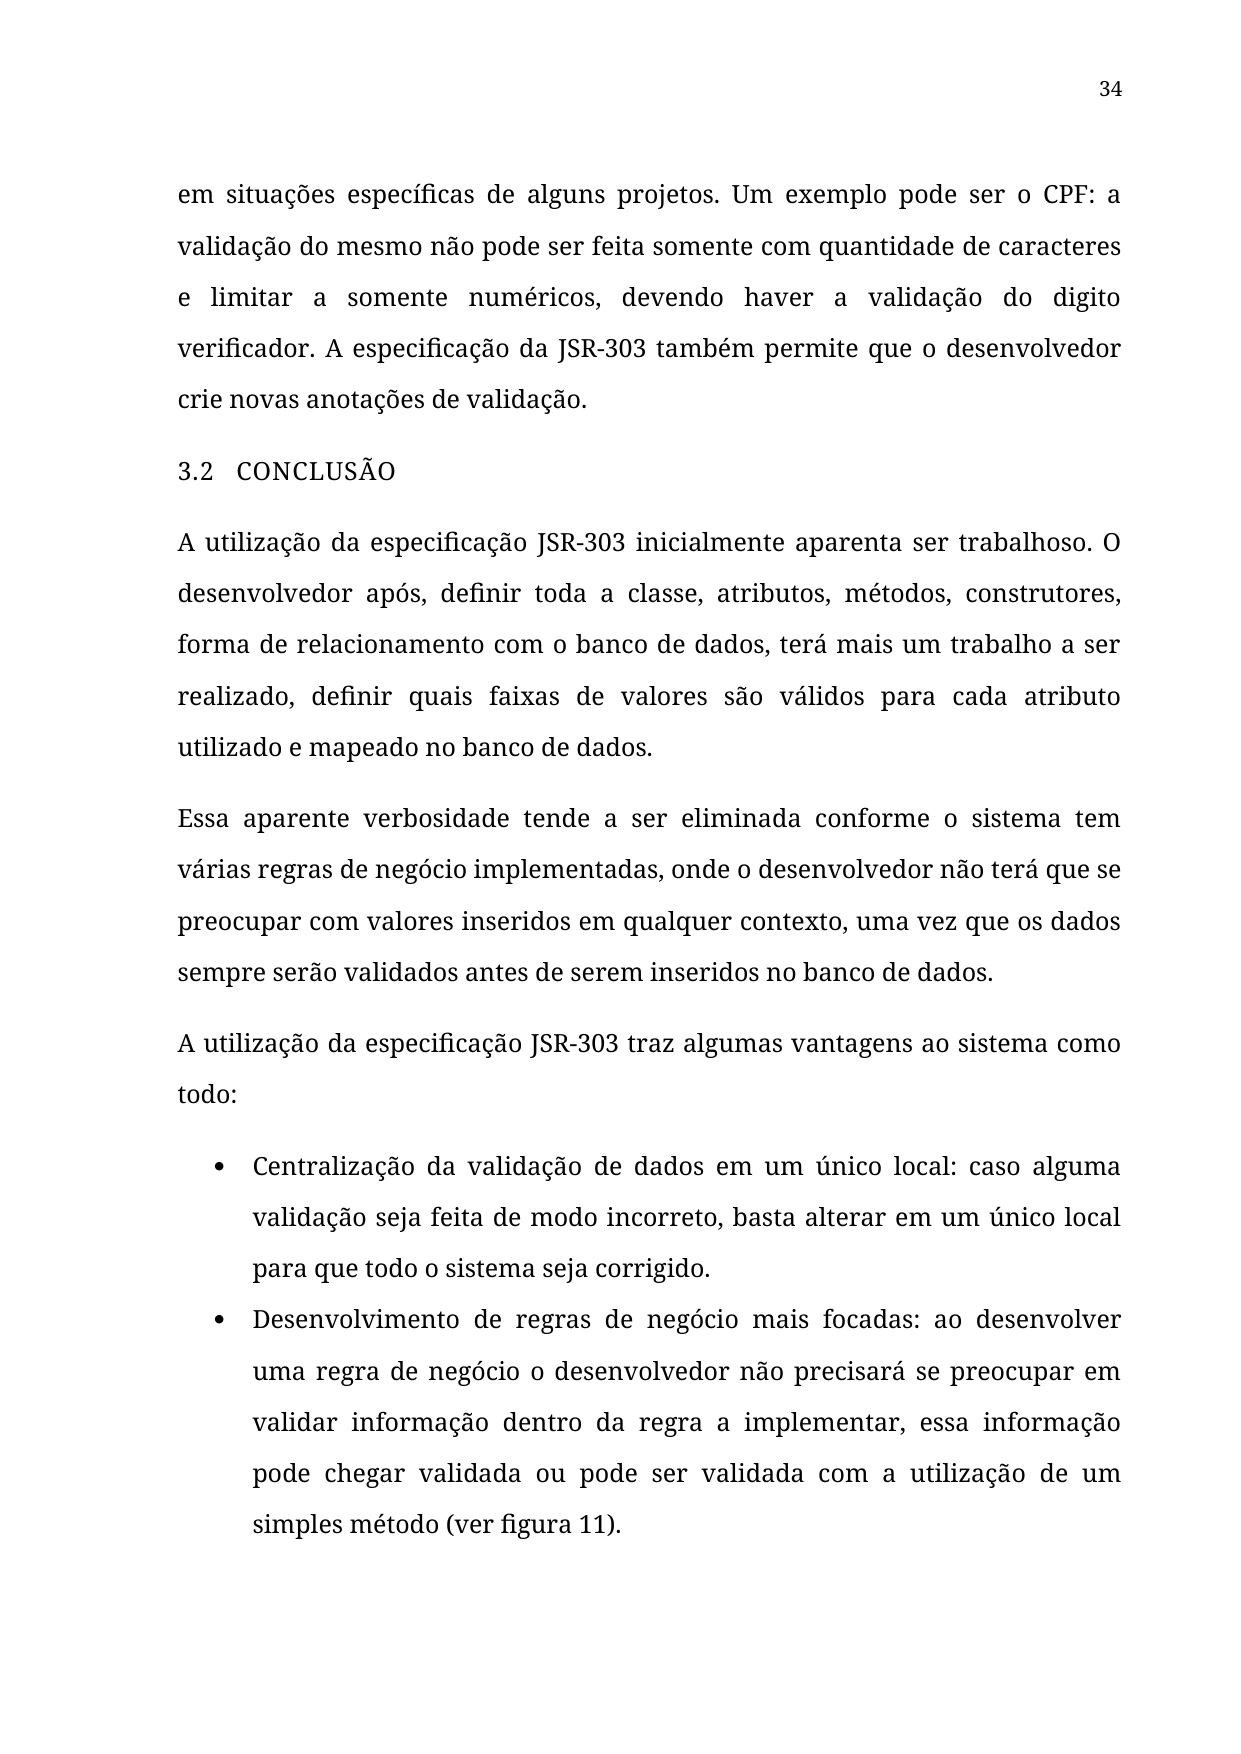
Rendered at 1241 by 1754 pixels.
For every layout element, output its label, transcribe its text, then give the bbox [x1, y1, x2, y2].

subtitle Conclusão [177, 453, 1122, 487]
text A utilização da especificação JSR-303 traz algumas vantagens ao sistema como todo: [177, 1026, 1122, 1111]
list Desenvolvimento de regras de negócio mais focadas: ao desenvolver uma regra de negócio o desenvolvedor não precisará se preocupar em validar informação dentro da regra a implementar, essa informação pode chegar validada ou pode ser validada com a utilização de um simples método (ver figura 11). [215, 1302, 1122, 1540]
text Essa aparente verbosidade tende a ser eliminada conforme o sistema tem várias regras de negócio implementadas, onde o desenvolvedor não terá que se preocupar com valores inseridos em qualquer contexto, uma vez que os dados sempre serão validados antes de serem inseridos no banco de dados. [177, 801, 1122, 988]
text A utilização da especificação JSR-303 inicialmente aparenta ser trabalhoso. O desenvolvedor após, definir toda a classe, atributos, métodos, construtores, forma de relacionamento com o banco de dados, terá mais um trabalho a ser realizado, definir quais faixas de valores são válidos para cada atributo utilizado e mapeado no banco de dados. [177, 525, 1122, 763]
list Centralização da validação de dados em um único local: caso alguma validação seja feita de modo incorreto, basta alterar em um único local para que todo o sistema seja corrigido. [215, 1149, 1122, 1285]
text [177, 177, 1122, 415]
